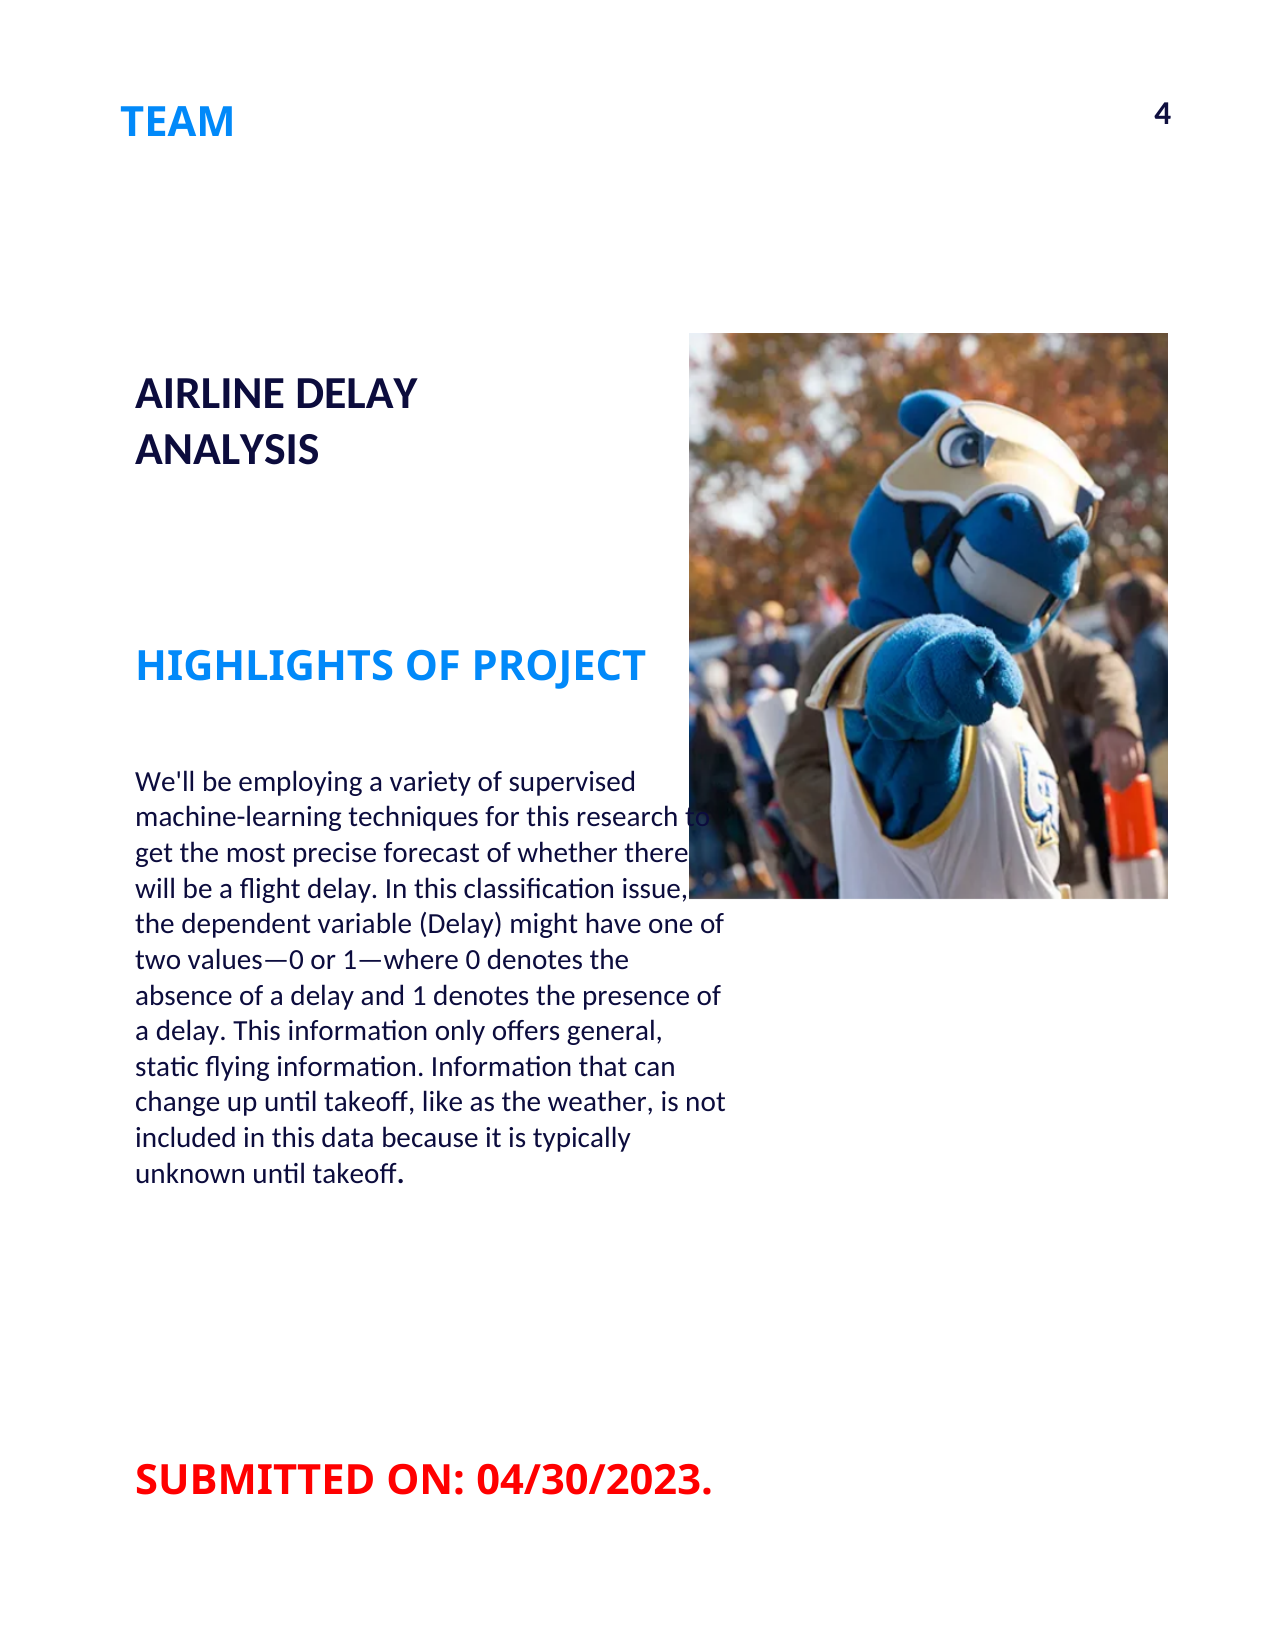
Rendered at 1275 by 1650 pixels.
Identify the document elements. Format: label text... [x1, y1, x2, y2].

table_header TEAM [109, 91, 622, 254]
table_header [689, 905, 1168, 1553]
table_header [120, 334, 689, 606]
table_cell [120, 606, 689, 1553]
picture [689, 333, 1168, 905]
